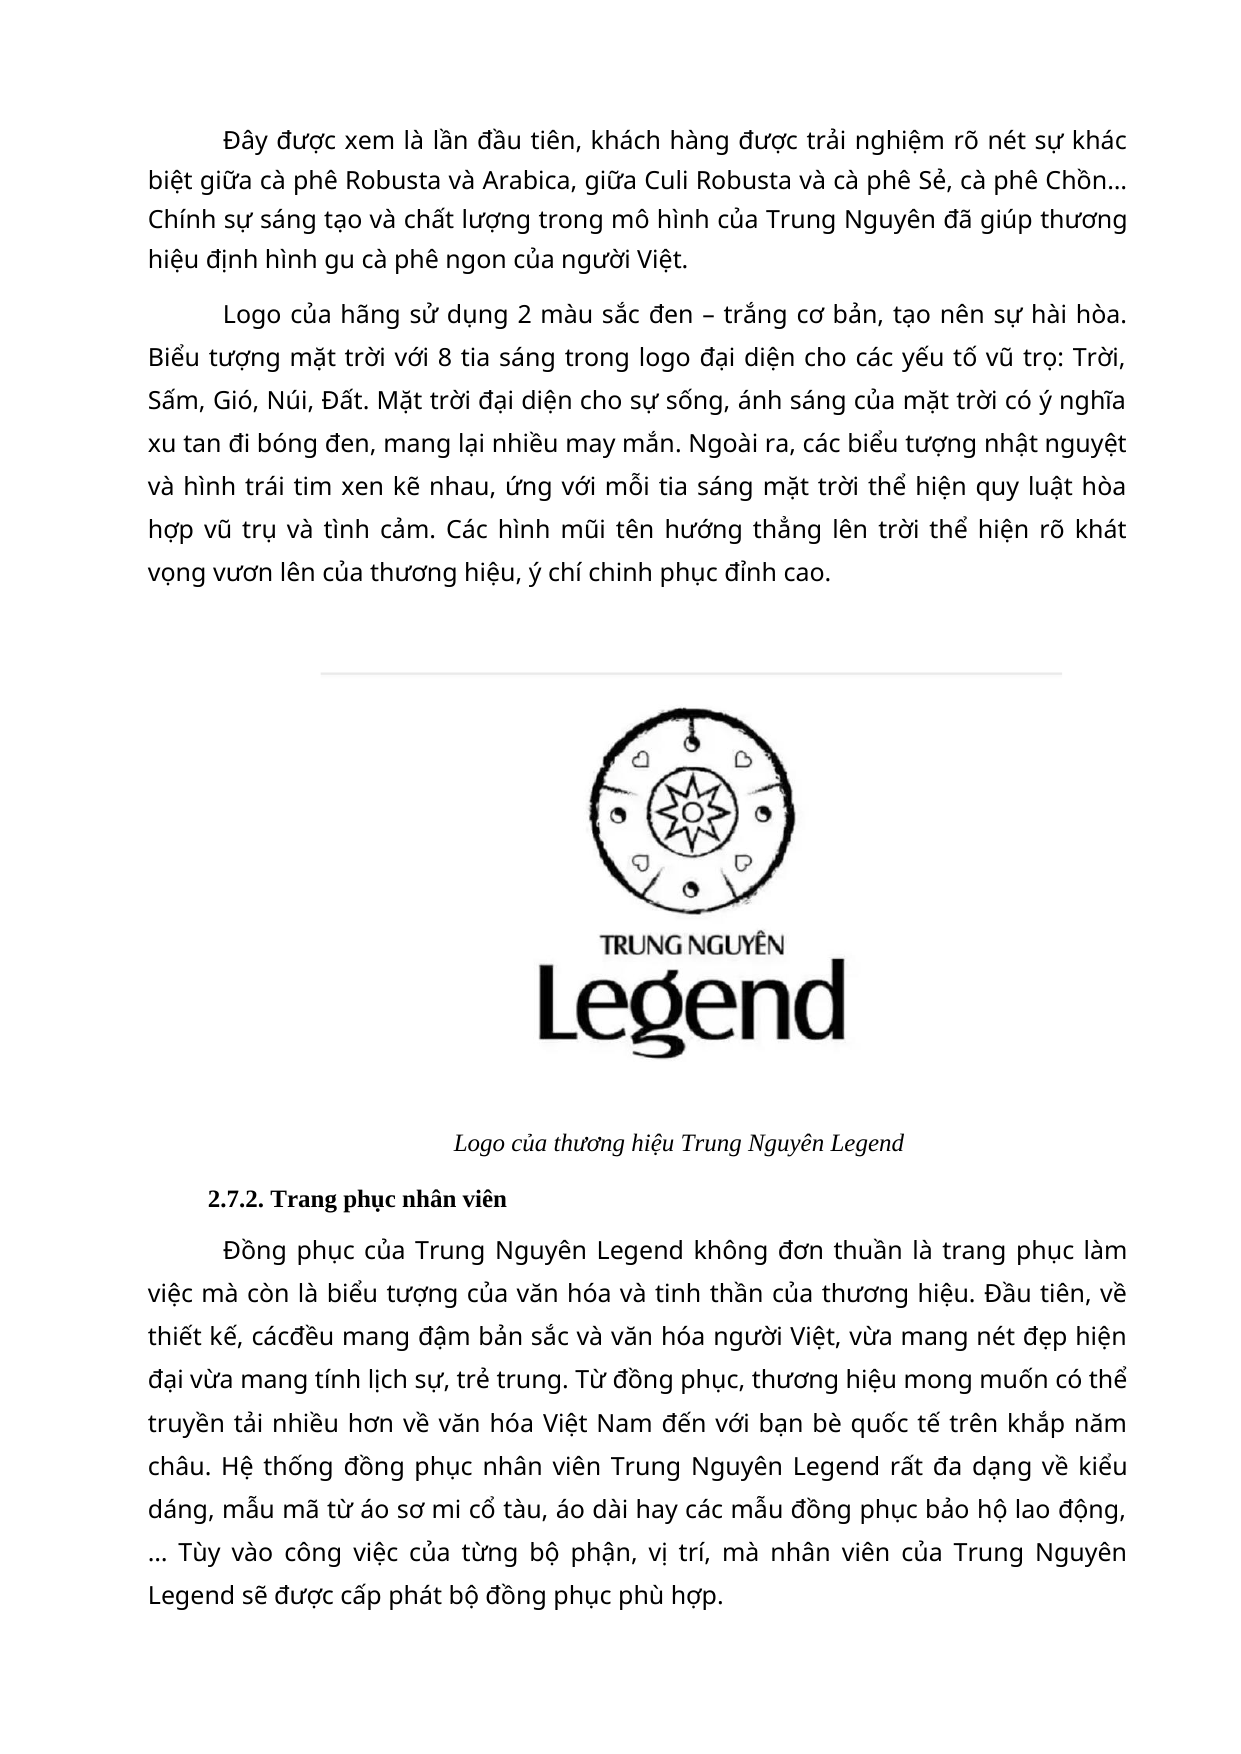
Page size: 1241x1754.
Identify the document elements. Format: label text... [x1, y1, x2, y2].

text Đây được xem là lần đầu tiên, khách hàng được trải nghiệm rõ nét sự khác biệt giữa cà phê Robusta và Arabica, giữa Culi Robusta và cà phê Sẻ, cà phê Chồn… Chính sự sáng tạo và chất lượng trong mô hình của Trung Nguyên đã giúp thương hiệu định hình gu cà phê ngon của người Việt. [148, 118, 1129, 276]
text Logo của hãng sử dụng 2 màu sắc đen – trắng cơ bản, tạo nên sự hài hòa. Biểu tượng mặt trời với 8 tia sáng trong logo đại diện cho các yếu tố vũ trọ: Trời, Sấm, Gió, Núi, Đất. Mặt trời đại diện cho sự sống, ánh sáng của mặt trời có ý nghĩa xu tan đi bóng đen, mang lại nhiều may mắn. Ngoài ra, các biểu tượng nhật nguyệt và hình trái tim xen kẽ nhau, ứng với mỗi tia sáng mặt trời thể hiện quy luật hòa hợp vũ trụ và tình cảm. Các hình mũi tên hướng thẳng lên trời thể hiện rõ khát vọng vươn lên của thương hiệu, ý chí chinh phục đỉnh cao. [148, 288, 1128, 590]
picture [320, 672, 1063, 1102]
text Logo của thương hiệu Trung Nguyên Legend [145, 1130, 904, 1157]
text Đồng phục của Trung Nguyên Legend không đơn thuần là trang phục làm việc mà còn là biểu tượng của văn hóa và tinh thần của thương hiệu. Đầu tiên, về thiết kế, cácđều mang đậm bản sắc và văn hóa người Việt, vừa mang nét đẹp hiện đại vừa mang tính lịch sự, trẻ trung. Từ đồng phục, thương hiệu mong muốn có thể truyền tải nhiều hơn về văn hóa Việt Nam đến với bạn bè quốc tế trên khắp năm châu. Hệ thống đồng phục nhân viên Trung Nguyên Legend rất đa dạng về kiểu dáng, mẫu mã từ áo sơ mi cổ tàu, áo dài hay các mẫu đồng phục bảo hộ lao động,… Tùy vào công việc của từng bộ phận, vị trí, mà nhân viên của Trung Nguyên Legend sẽ được cấp phát bộ đồng phục phù hợp. [148, 1225, 1129, 1613]
text 2.7.2. Trang phục nhân viên [208, 1185, 1131, 1212]
